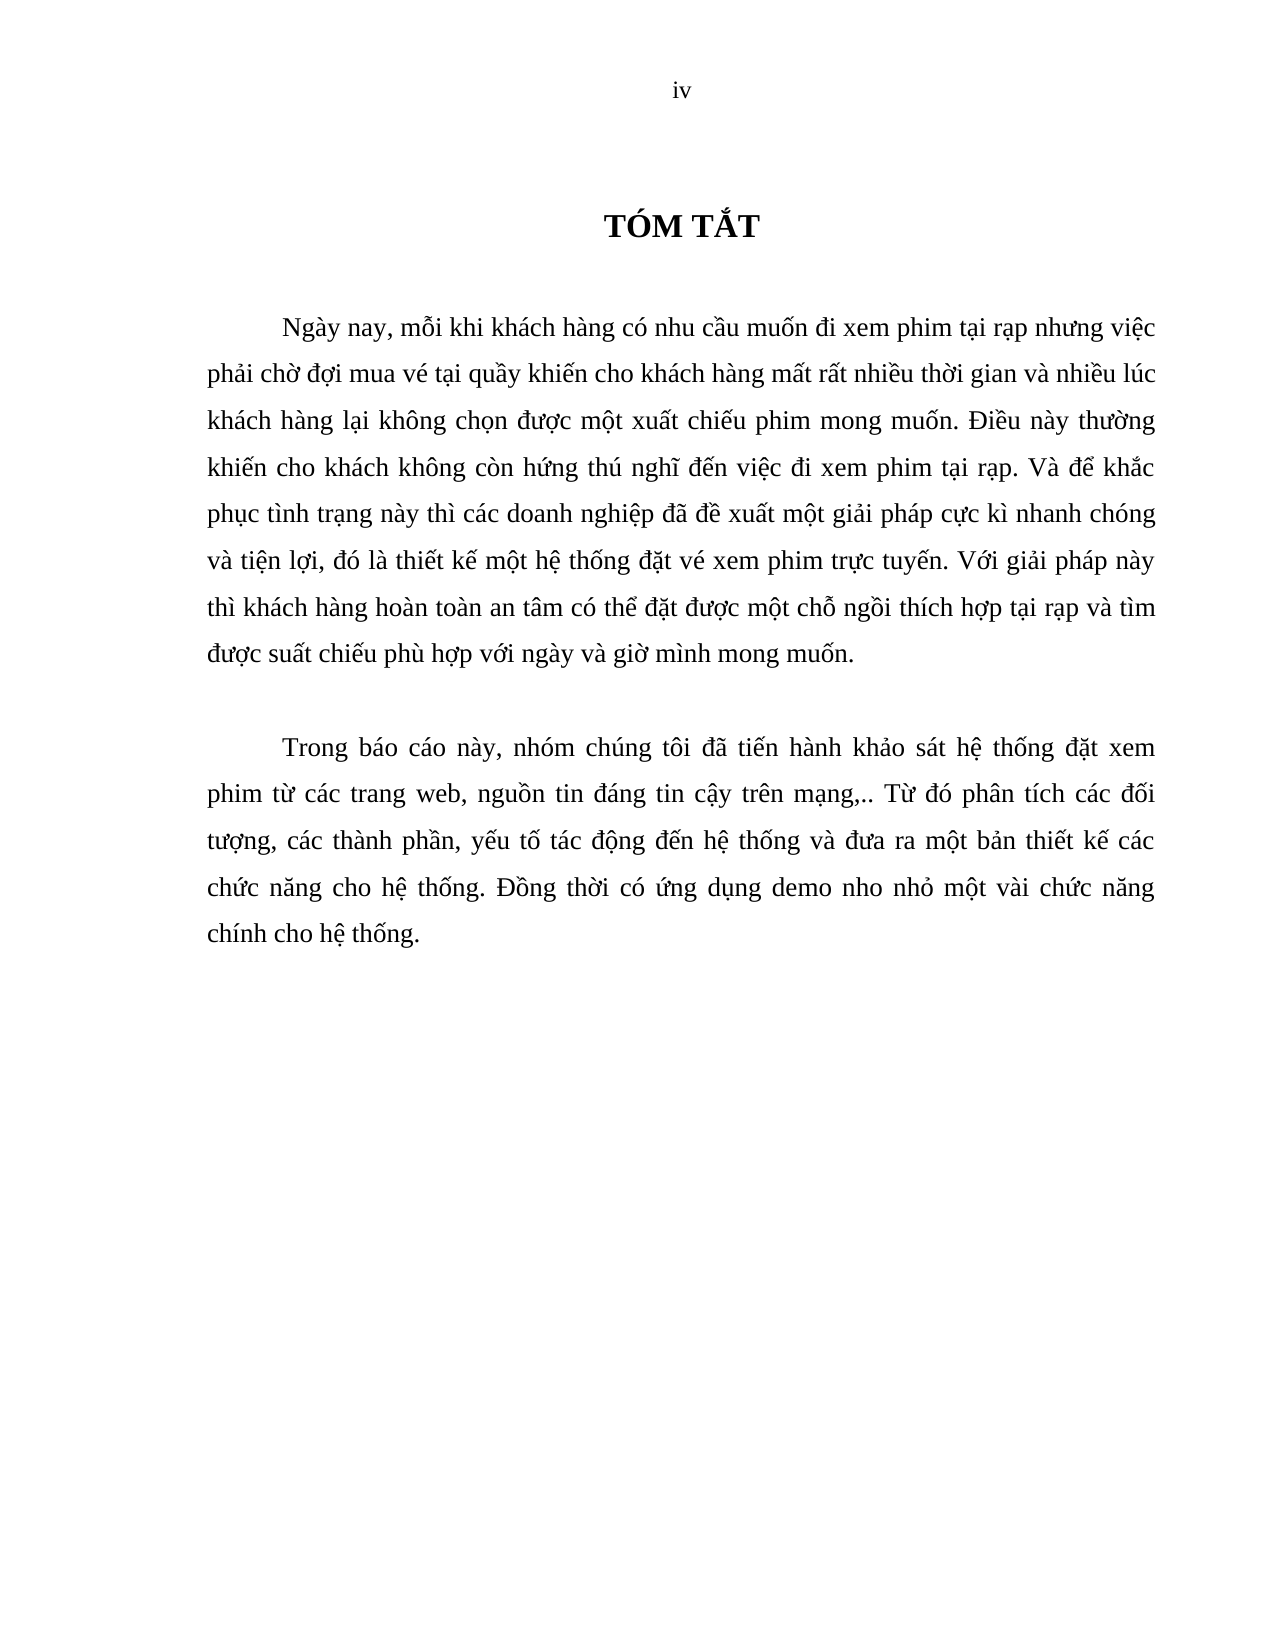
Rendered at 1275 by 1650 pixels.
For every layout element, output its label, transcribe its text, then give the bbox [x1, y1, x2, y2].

text Ngày nay, mỗi khi khách hàng có nhu cầu muốn đi xem phim tại rạp nhưng việc phải chờ đợi mua vé tại quầy khiến cho khách hàng mất rất nhiều thời gian và nhiều lúc khách hàng lại không chọn được một xuất chiếu phim mong muốn. Điều này thường khiến cho khách không còn hứng thú nghĩ đến việc đi xem phim tại rạp. Và để khắc phục tình trạng này thì các doanh nghiệp đã đề xuất một giải pháp cực kì nhanh chóng và tiện lợi, đó là thiết kế một hệ thống đặt vé xem phim trực tuyến. Với giải pháp này thì khách hàng hoàn toàn an tâm có thể đặt được một chỗ ngồi thích hợp tại rạp và tìm được suất chiếu phù hợp với ngày và giờ mình mong muốn. [207, 311, 1157, 669]
text TÓM TẮT [207, 207, 1157, 245]
text Trong báo cáo này, nhóm chúng tôi đã tiến hành khảo sát hệ thống đặt xem phim từ các trang web, nguồn tin đáng tin cậy trên mạng,.. Từ đó phân tích các đối tượng, các thành phần, yếu tố tác động đến hệ thống và đưa ra một bản thiết kế các chức năng cho hệ thống. Đồng thời có ứng dụng demo nho nhỏ một vài chức năng chính cho hệ thống. [207, 731, 1157, 949]
